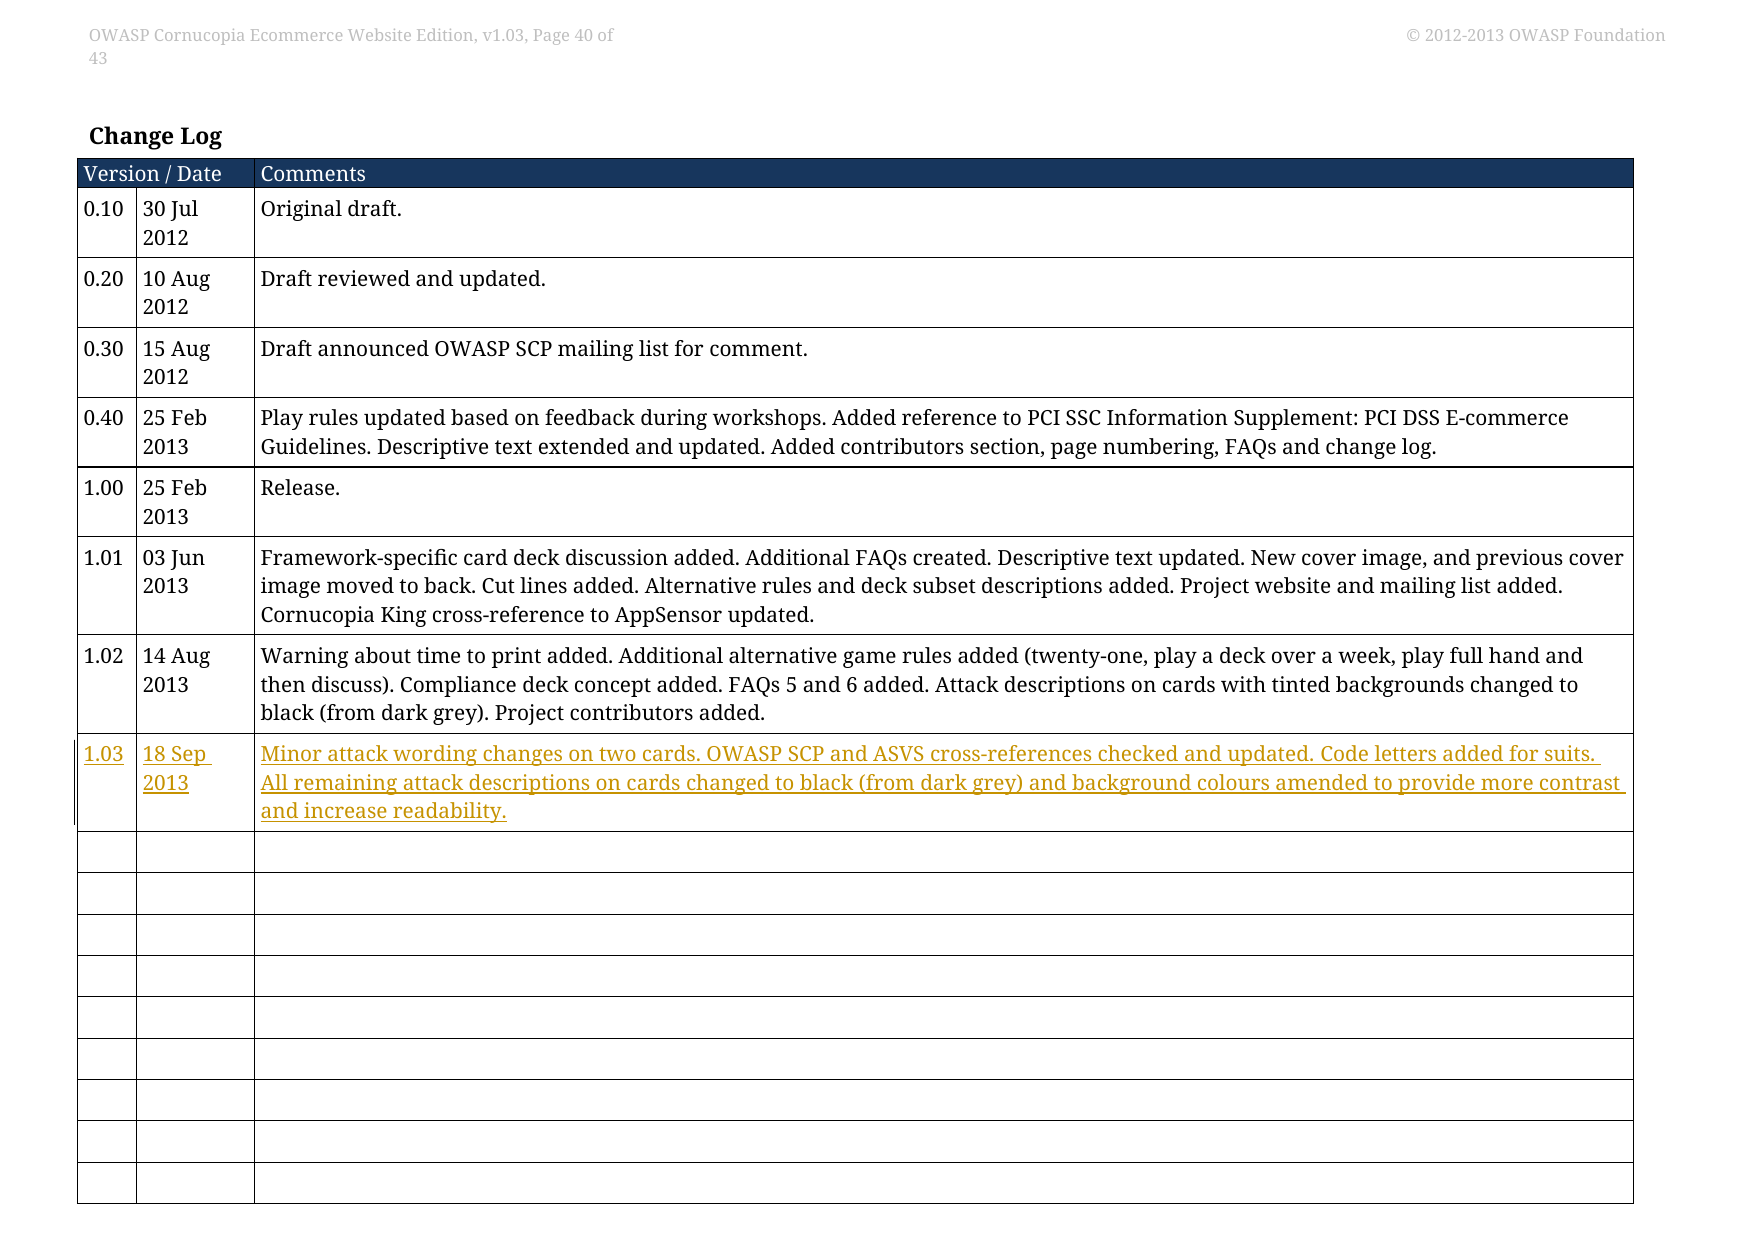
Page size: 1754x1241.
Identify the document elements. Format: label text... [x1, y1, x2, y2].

table_cell [78, 832, 136, 872]
table_cell [255, 1039, 1633, 1079]
table_cell Warning about time to print added. Additional alternative game rules added (twenty-one, play a deck over a week, play full hand and then discuss). Compliance deck concept added. FAQs 5 and 6 added. Attack descriptions on cards with tinted backgrounds changed to black (from dark grey). Project contributors added. [255, 635, 1633, 733]
table_cell [255, 956, 1633, 996]
table_cell 25 Feb 2013 [137, 398, 254, 466]
table_cell 0.20 [78, 258, 136, 327]
table_cell 0.10 [78, 188, 136, 257]
table_cell [78, 873, 136, 913]
table_cell [78, 1080, 136, 1120]
table_cell 15 Aug 2012 [137, 328, 254, 397]
table_cell [78, 734, 136, 831]
table_cell [78, 1121, 136, 1162]
table_cell [255, 915, 1633, 955]
table_cell 30 Jul 2012 [137, 188, 254, 257]
table_cell Draft announced OWASP SCP mailing list for comment. [255, 328, 1633, 397]
table_cell [255, 1121, 1633, 1162]
table_cell [78, 956, 136, 996]
table_header Version / Date [78, 159, 254, 187]
table_cell [137, 1163, 254, 1203]
table_cell [137, 734, 254, 831]
table_cell [137, 997, 254, 1038]
table_cell [78, 915, 136, 955]
table_cell [78, 1163, 136, 1203]
table_cell [255, 997, 1633, 1038]
table_cell Framework-specific card deck discussion added. Additional FAQs created. Descriptive text updated. New cover image, and previous cover image moved to back. Cut lines added. Alternative rules and deck subset descriptions added. Project website and mailing list added. Cornucopia King cross-reference to AppSensor updated. [255, 537, 1633, 634]
table_cell 25 Feb 2013 [137, 468, 254, 536]
table_cell [137, 956, 254, 996]
table_cell 03 Jun 2013 [137, 537, 254, 634]
table_cell [255, 873, 1633, 913]
table_cell [78, 997, 136, 1038]
table_cell [255, 832, 1633, 872]
text Change Log [89, 120, 1665, 151]
table_cell [137, 832, 254, 872]
table_cell Draft reviewed and updated. [255, 258, 1633, 327]
table_cell 0.40 [78, 398, 136, 466]
table_cell [137, 915, 254, 955]
table_cell Original draft. [255, 188, 1633, 257]
table_cell Play rules updated based on feedback during workshops. Added reference to PCI SSC Information Supplement: PCI DSS E-commerce Guidelines. Descriptive text extended and updated. Added contributors section, page numbering, FAQs and change log. [255, 398, 1633, 466]
table_cell [137, 1039, 254, 1079]
table_cell [137, 1121, 254, 1162]
table_cell 0.30 [78, 328, 136, 397]
table_cell [255, 1080, 1633, 1120]
table_cell 10 Aug 2012 [137, 258, 254, 327]
table_cell Release. [255, 468, 1633, 536]
table_cell [255, 1163, 1633, 1203]
table_cell 14 Aug 2013 [137, 635, 254, 733]
table_cell [255, 734, 1633, 831]
table_cell 1.01 [78, 537, 136, 634]
table_cell [137, 873, 254, 913]
table_cell 1.00 [78, 468, 136, 536]
table_cell [137, 1080, 254, 1120]
table_header Comments [255, 159, 1633, 187]
table_cell [78, 1039, 136, 1079]
table_cell 1.02 [78, 635, 136, 733]
